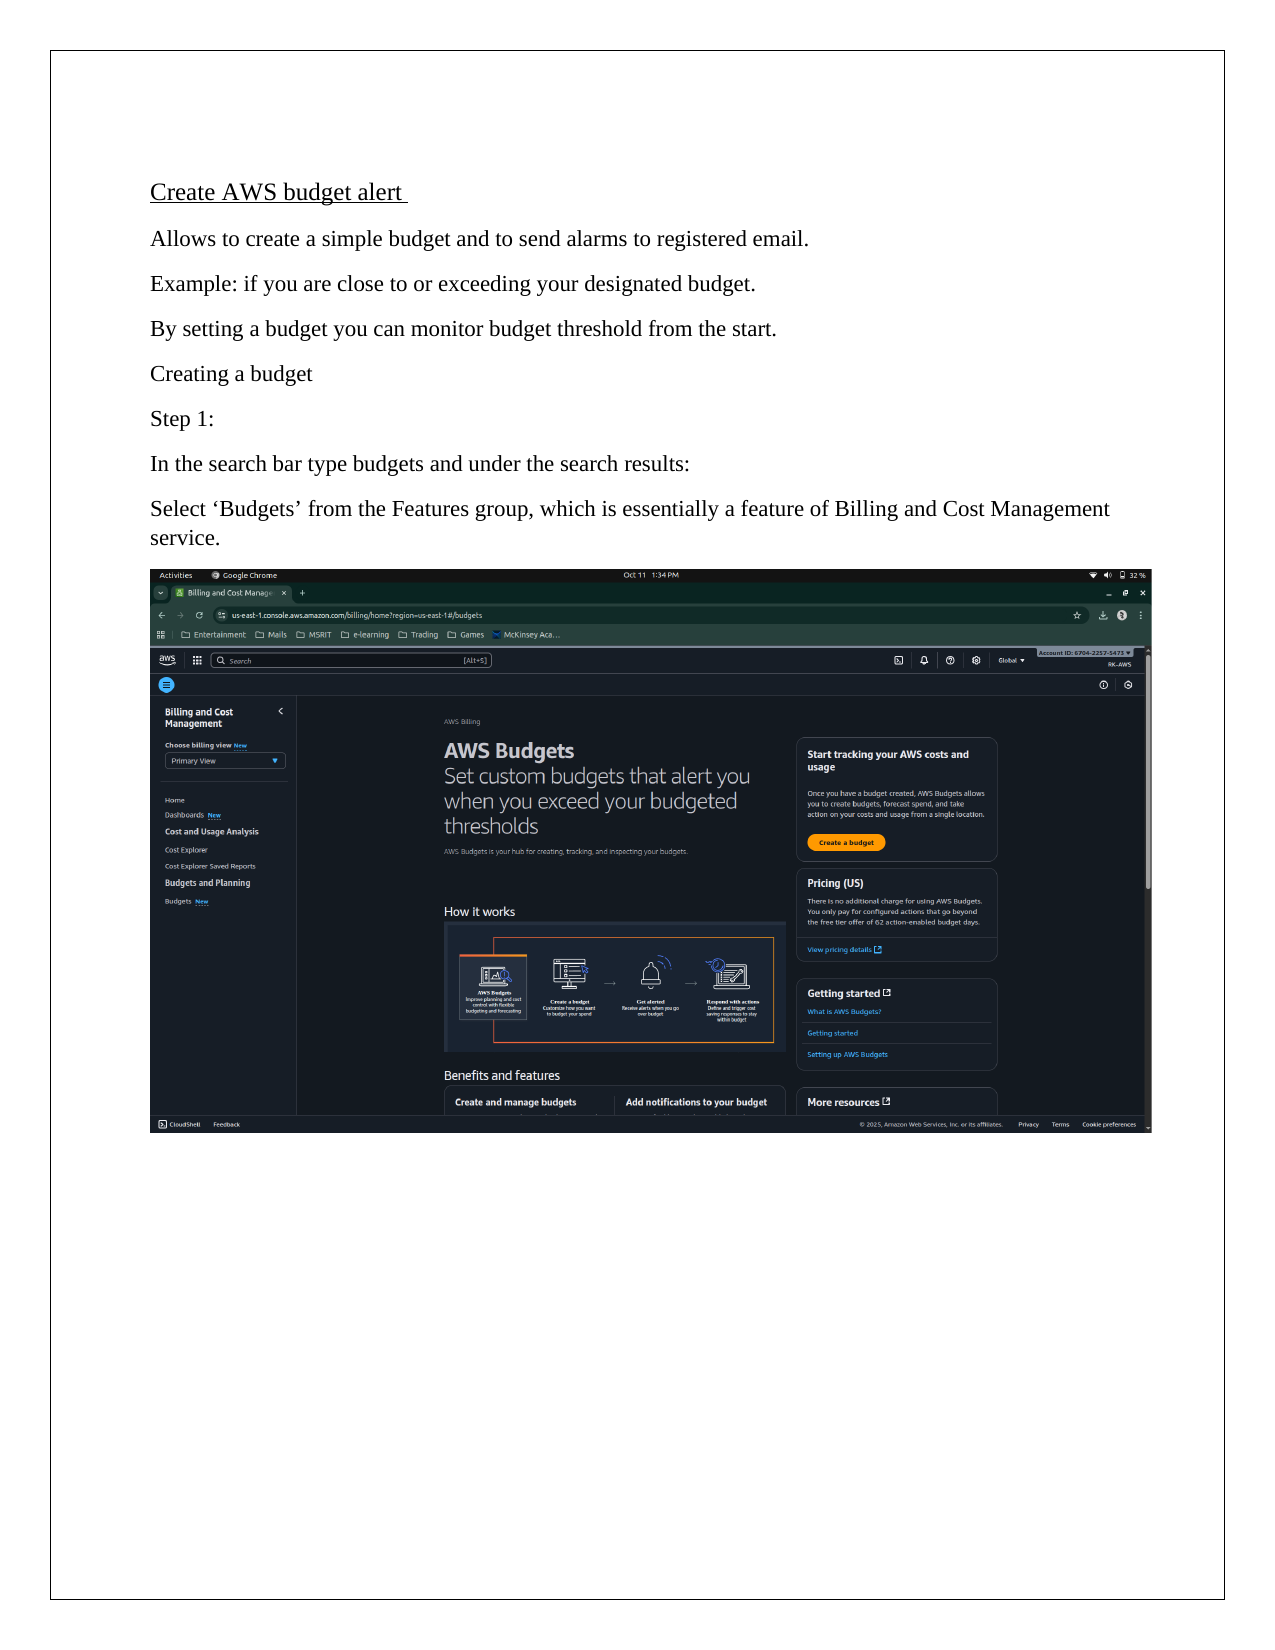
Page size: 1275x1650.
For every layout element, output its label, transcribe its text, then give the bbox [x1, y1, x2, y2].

text Create AWS budget alert [150, 177, 1152, 206]
text Allows to create a simple budget and to send alarms to registered email. [150, 225, 1152, 251]
text Step 1: [150, 405, 1152, 432]
text In the search bar type budgets and under the search results: [150, 450, 1152, 477]
text Example: if you are close to or exceeding your designated budget. [150, 270, 1152, 296]
picture [150, 569, 1152, 1133]
text Creating a budget [150, 360, 1152, 386]
text Select ‘Budgets’ from the Features group, which is essentially a feature of Billing and Cost Management service. [150, 495, 1152, 550]
text By setting a budget you can monitor budget threshold from the start. [150, 315, 1152, 341]
